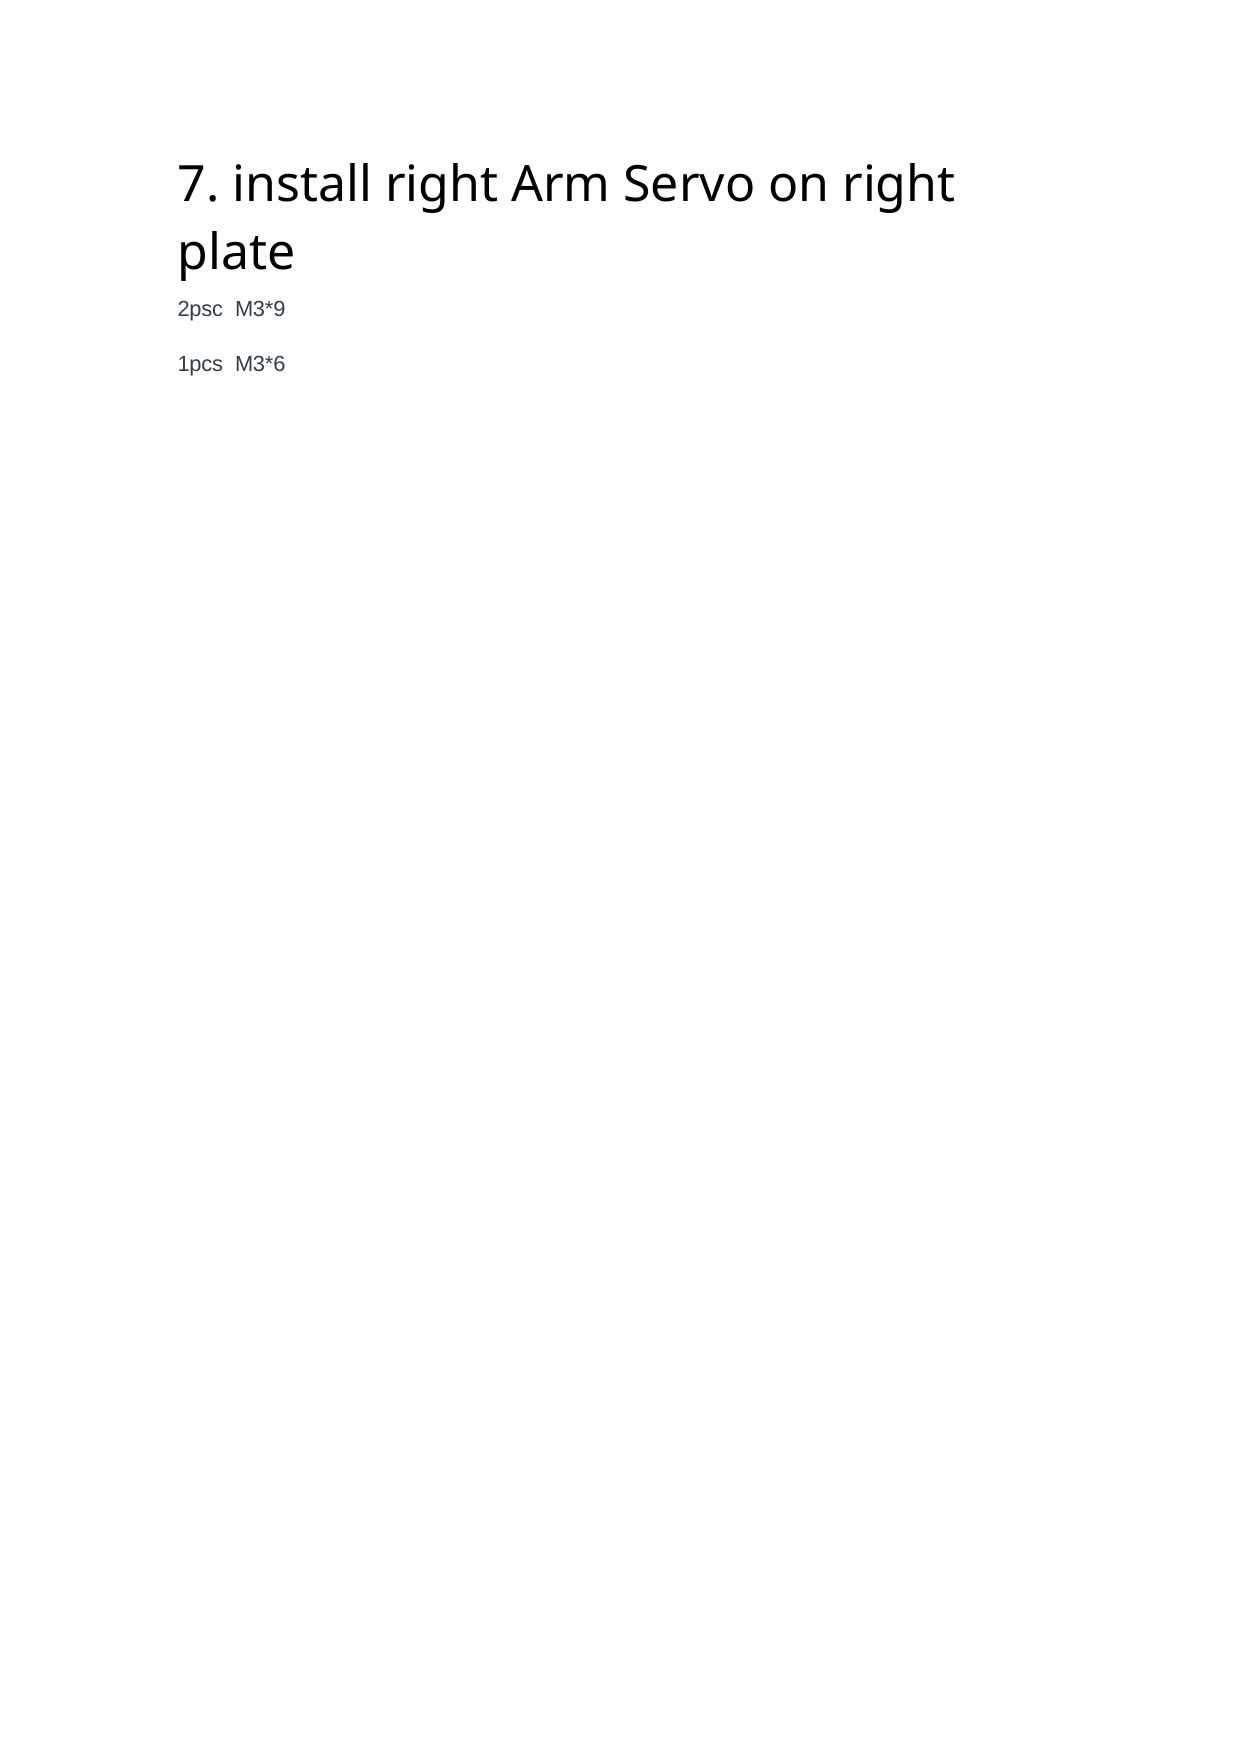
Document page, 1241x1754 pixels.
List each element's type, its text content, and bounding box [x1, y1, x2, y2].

text 1pcs M3*6 [177, 351, 1063, 376]
text 2psc M3*9 [177, 296, 1063, 322]
subtitle 7. install right Arm Servo on right plate [177, 148, 1063, 284]
